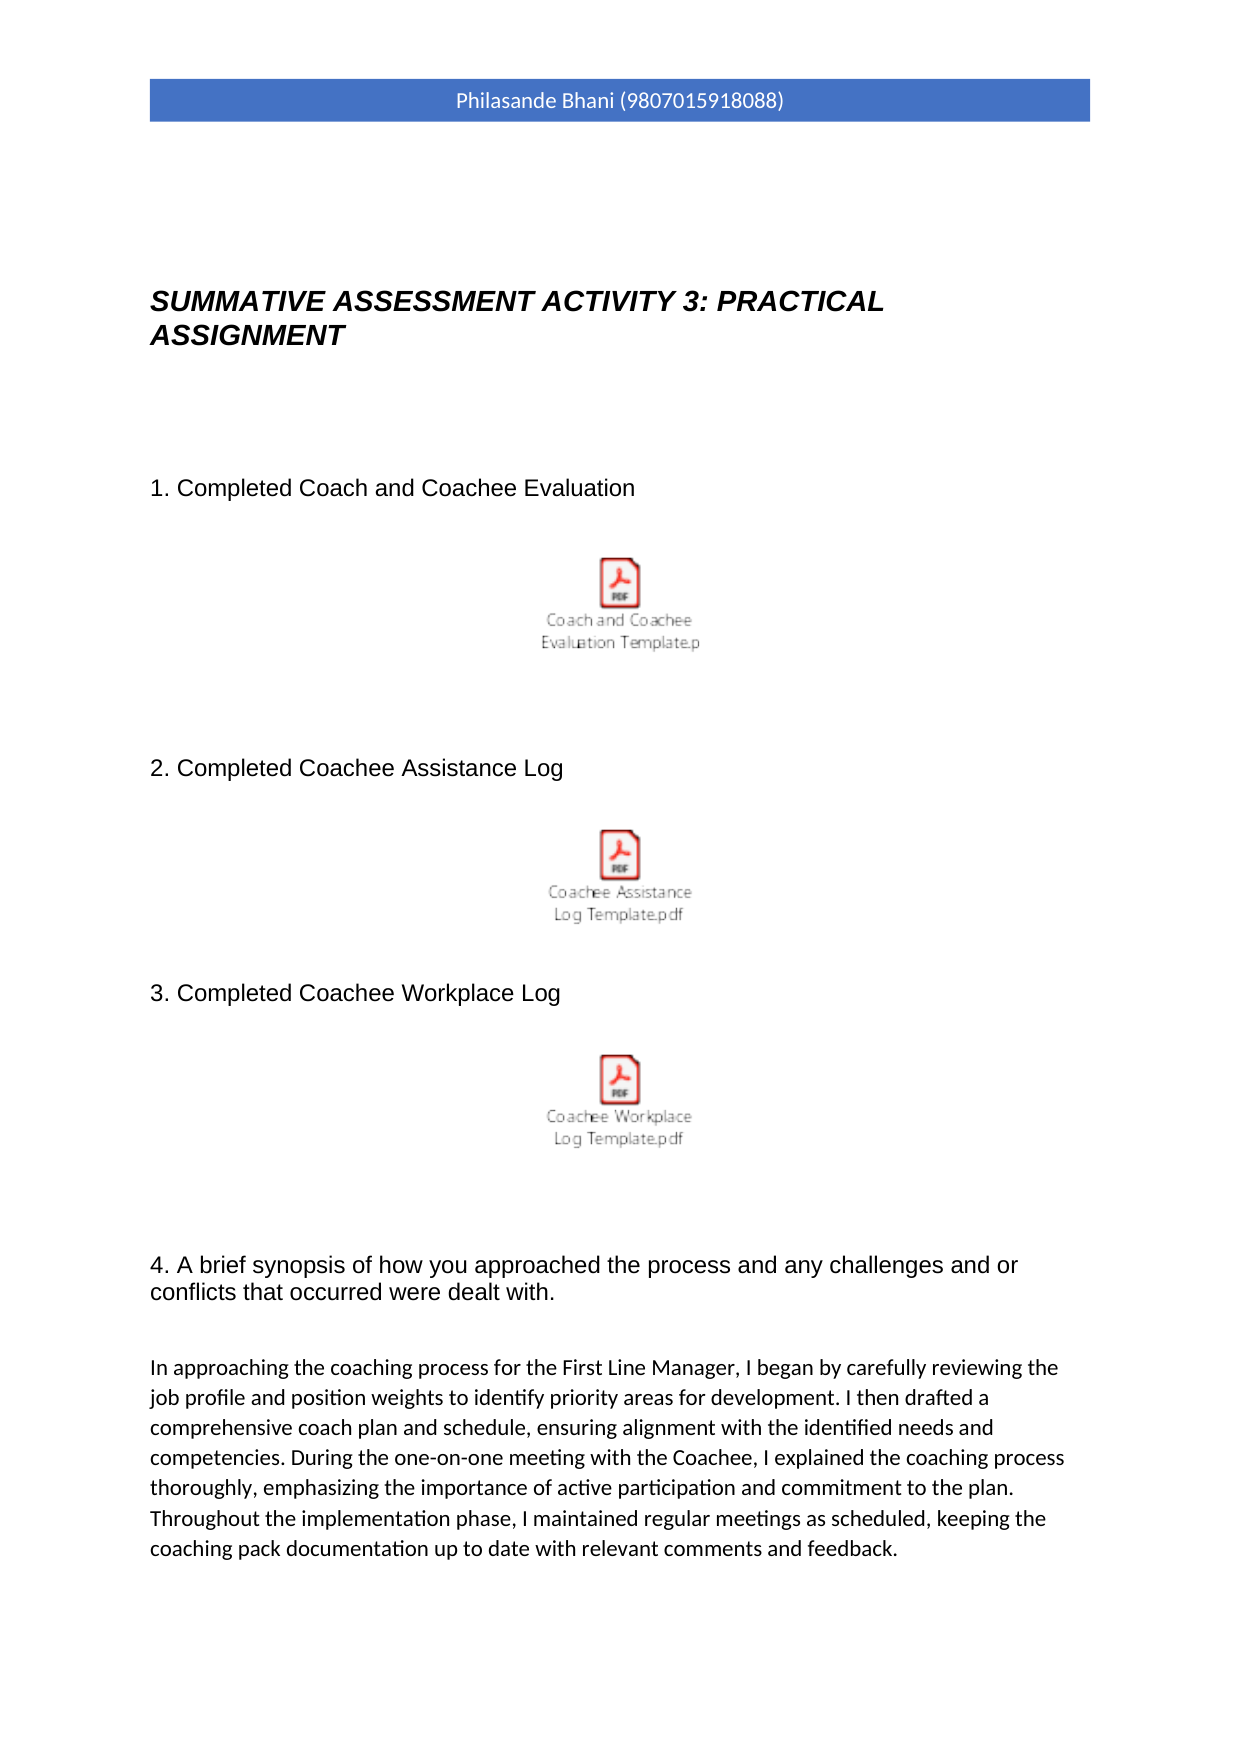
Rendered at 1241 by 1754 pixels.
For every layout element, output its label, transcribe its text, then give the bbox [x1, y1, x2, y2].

text 1. Completed Coach and Coachee Evaluation [150, 474, 1090, 501]
text 4. A brief synopsis of how you approached the process and any challenges and or conflicts that occurred were dealt with. [150, 1251, 1090, 1306]
text 2. Completed Coachee Assistance Log [150, 754, 1090, 781]
text 3. Completed Coachee Workplace Log [150, 979, 1090, 1006]
text SUMMATIVE ASSESSMENT ACTIVITY 3: PRACTICAL ASSIGNMENT [150, 284, 1090, 351]
text In approaching the coaching process for the First Line Manager, I began by carefully reviewing the job profile and position weights to identify priority areas for development. I then drafted a comprehensive coach plan and schedule, ensuring alignment with the identified needs and competencies. During the one-on-one meeting with the Coachee, I explained the coaching process thoroughly, emphasizing the importance of active participation and commitment to the plan. Throughout the implementation phase, I maintained regular meetings as scheduled, keeping the coaching pack documentation up to date with relevant comments and feedback. [150, 1353, 1090, 1562]
